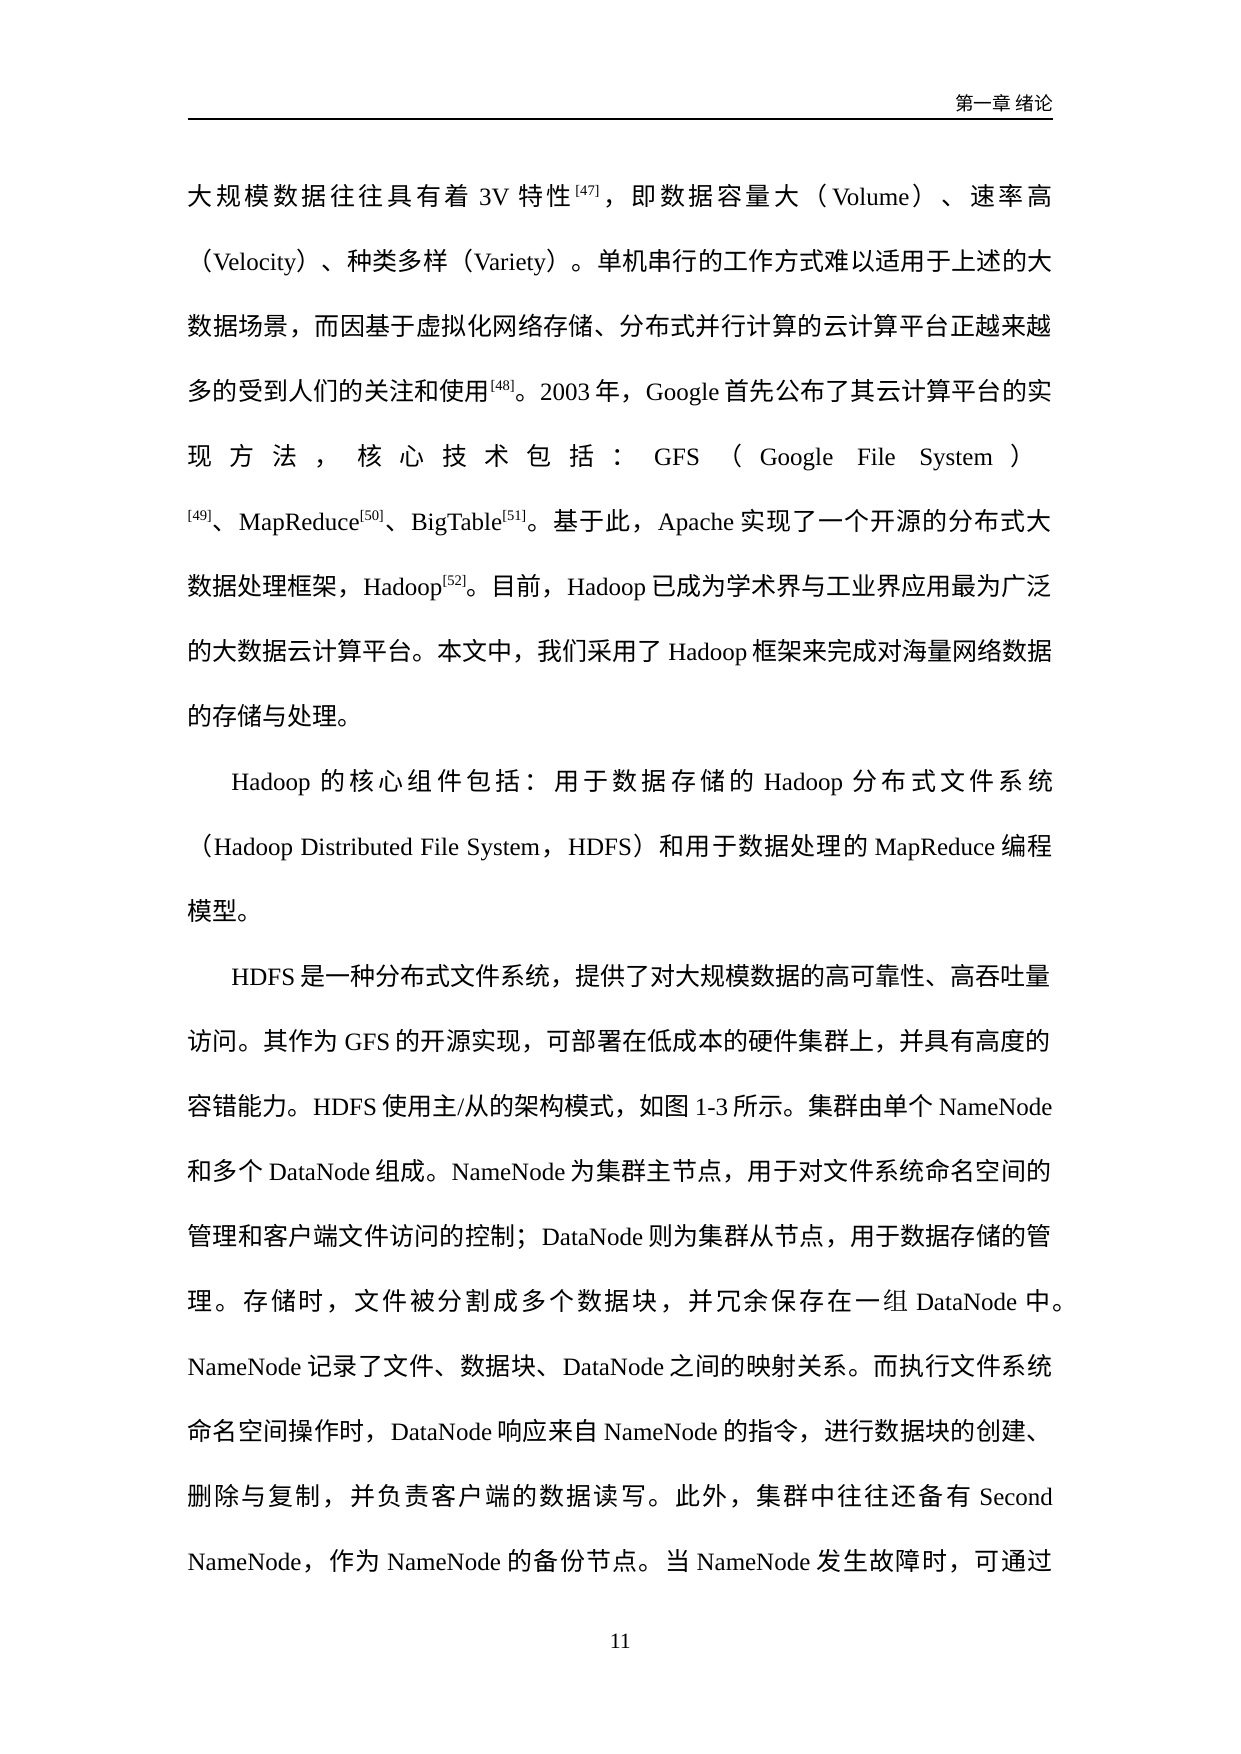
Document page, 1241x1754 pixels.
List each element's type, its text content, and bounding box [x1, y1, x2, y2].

text Hadoop的核心组件包括：用于数据存储的Hadoop分布式文件系统（Hadoop Distributed File System，HDFS）和用于数据处理的MapReduce编程模型。 [187, 747, 1053, 942]
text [187, 942, 1053, 1592]
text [187, 162, 1053, 747]
